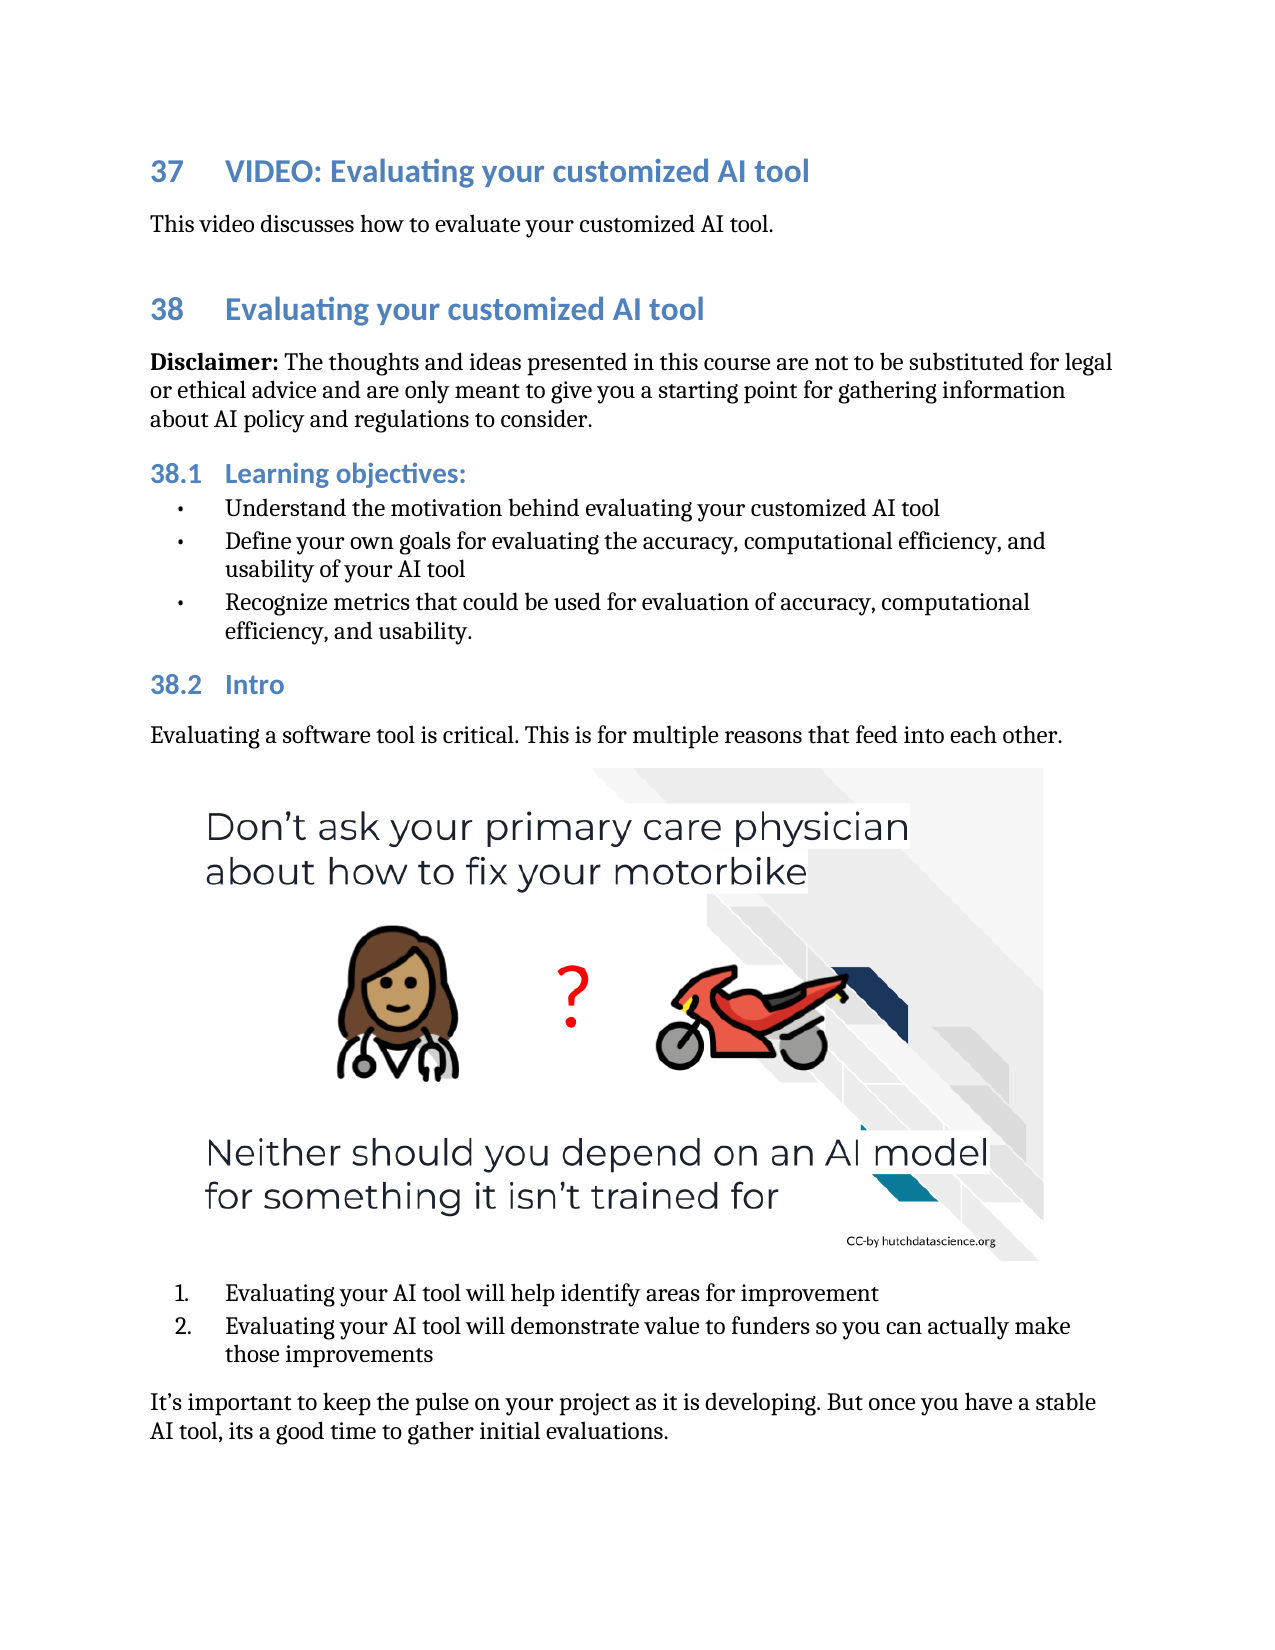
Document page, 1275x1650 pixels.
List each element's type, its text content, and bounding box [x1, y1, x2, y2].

list Evaluating your AI tool will demonstrate value to funders so you can actually make those improvements [175, 1312, 1125, 1369]
list Recognize metrics that could be used for evaluation of accuracy, computational efficiency, and usability. [175, 588, 1125, 645]
text It’s important to keep the pulse on your project as it is developing. But once you have a stable AI tool, its a good time to gather initial evaluations. [150, 1388, 1125, 1445]
subtitle 38.2 Intro [150, 666, 1125, 702]
subtitle 37 VIDEO: Evaluating your customized AI tool [150, 150, 1125, 191]
list Understand the motivation behind evaluating your customized AI tool [175, 494, 1125, 523]
text This video discusses how to evaluate your customized AI tool. [150, 209, 1125, 238]
text Evaluating a software tool is critical. This is for multiple reasons that feed into each other. [150, 721, 1125, 749]
picture [168, 768, 1044, 1261]
list Define your own goals for evaluating the accuracy, computational efficiency, and usability of your AI tool [175, 527, 1125, 584]
subtitle 38 Evaluating your customized AI tool [150, 288, 1125, 329]
subtitle 38.1 Learning objectives: [150, 455, 1125, 490]
text Disclaimer: The thoughts and ideas presented in this course are not to be substituted for legal or ethical advice and are only meant to give you a starting point for gathering information about AI policy and regulations to consider. [150, 348, 1125, 434]
list Evaluating your AI tool will help identify areas for improvement [175, 1279, 1125, 1308]
